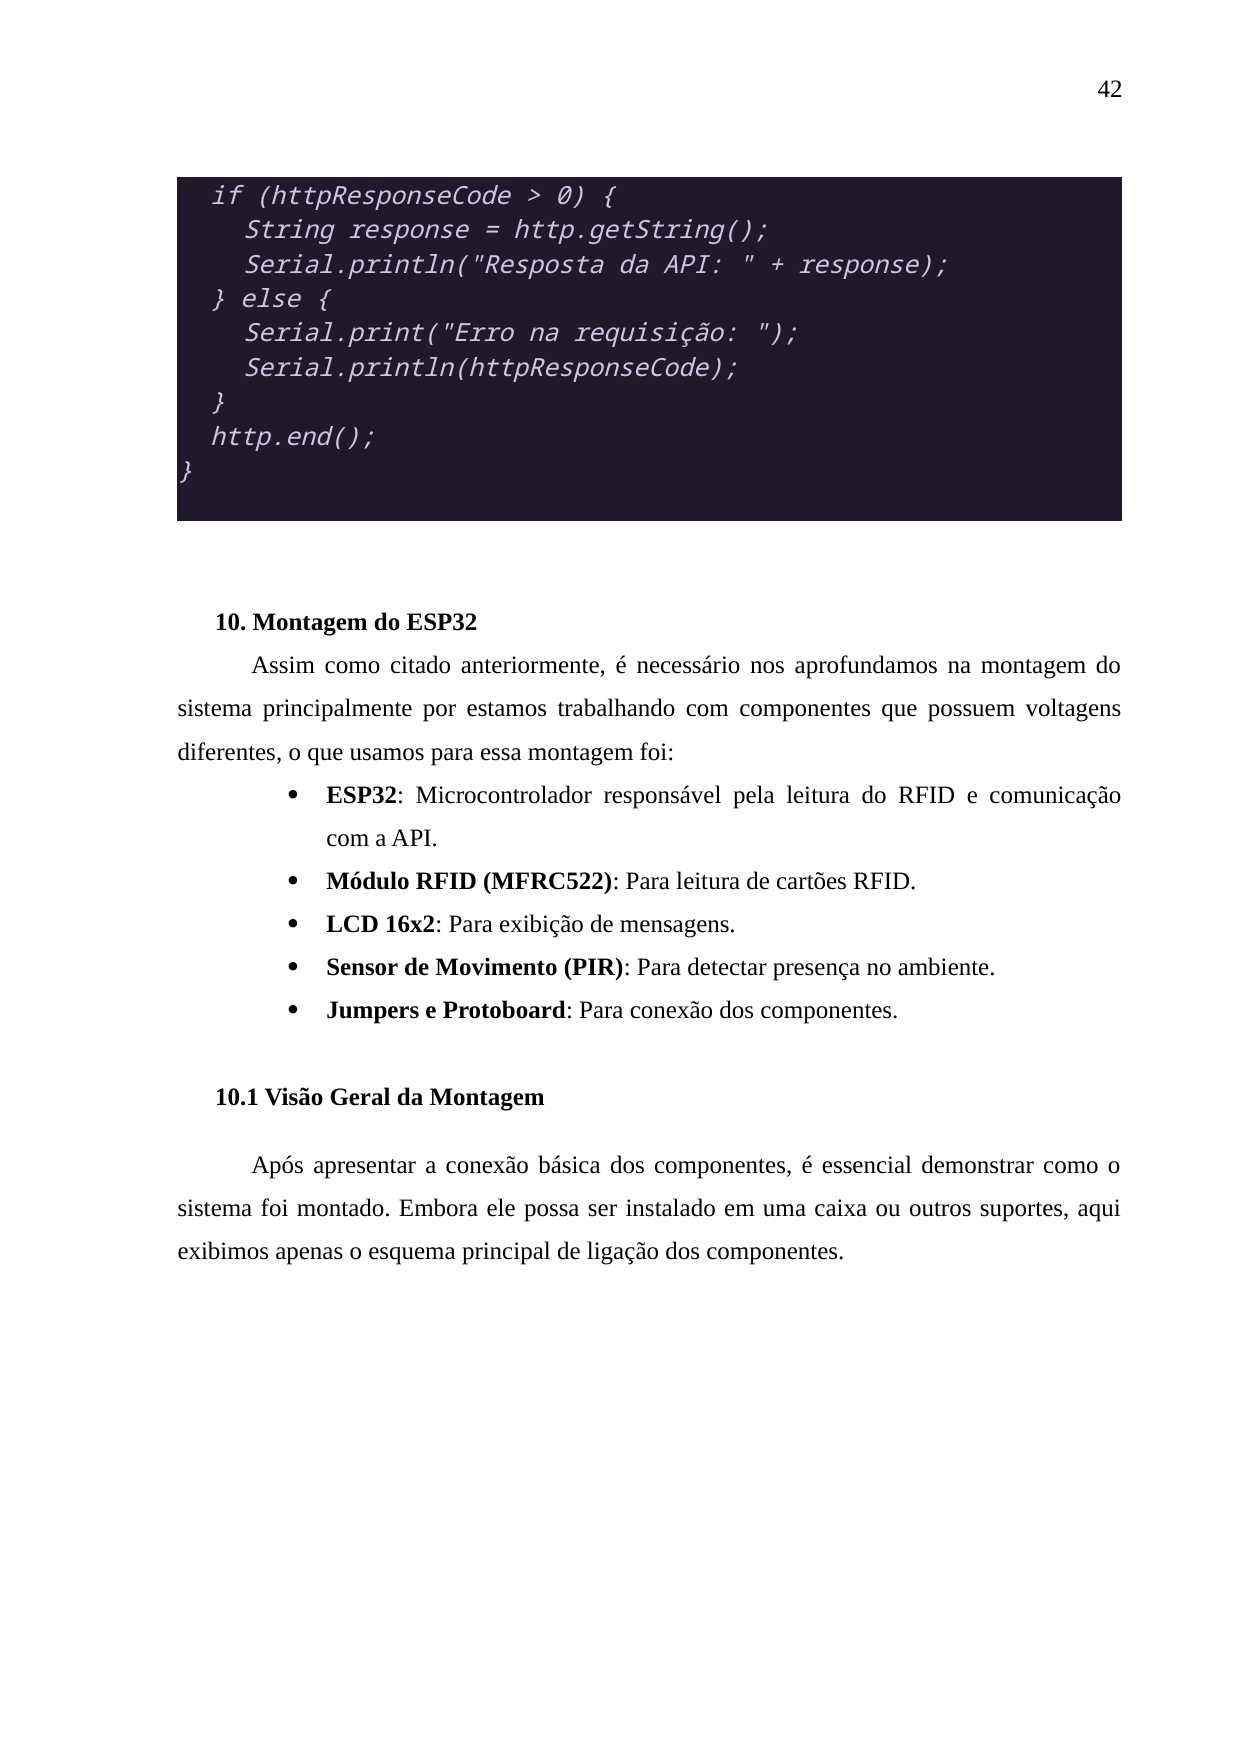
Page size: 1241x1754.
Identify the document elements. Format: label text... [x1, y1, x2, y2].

list LCD 16x2: Para exibição de mensagens. [288, 909, 1122, 938]
text } [177, 452, 1122, 487]
text Serial.print("Erro na requisição: "); [177, 315, 1122, 349]
text Após apresentar a conexão básica dos componentes, é essencial demonstrar como o sistema foi montado. Embora ele possa ser instalado em uma caixa ou outros suportes, aqui exibimos apenas o esquema principal de ligação dos componentes. [177, 1150, 1122, 1265]
text String response = http.getString(); [177, 212, 1122, 246]
list Jumpers e Protoboard: Para conexão dos componentes. [288, 995, 1122, 1024]
text } else { [177, 280, 1122, 315]
list ESP32: Microcontrolador responsável pela leitura do RFID e comunicação com a API. [288, 780, 1122, 852]
list Módulo RFID (MFRC522): Para leitura de cartões RFID. [288, 866, 1122, 895]
text Serial.println("Resposta da API: " + response); [177, 246, 1122, 280]
list Sensor de Movimento (PIR): Para detectar presença no ambiente. [288, 952, 1122, 981]
subtitle 10.1 Visão Geral da Montagem [215, 1082, 1122, 1110]
text http.end(); [177, 418, 1122, 452]
text } [177, 383, 1122, 418]
text Assim como citado anteriormente, é necessário nos aprofundamos na montagem do sistema principalmente por estamos trabalhando com componentes que possuem voltagens diferentes, o que usamos para essa montagem foi: [177, 650, 1122, 765]
text Serial.println(httpResponseCode); [177, 349, 1122, 383]
subtitle Montagem do ESP32 [215, 607, 1122, 636]
text if (httpResponseCode > 0) { [177, 177, 1122, 212]
